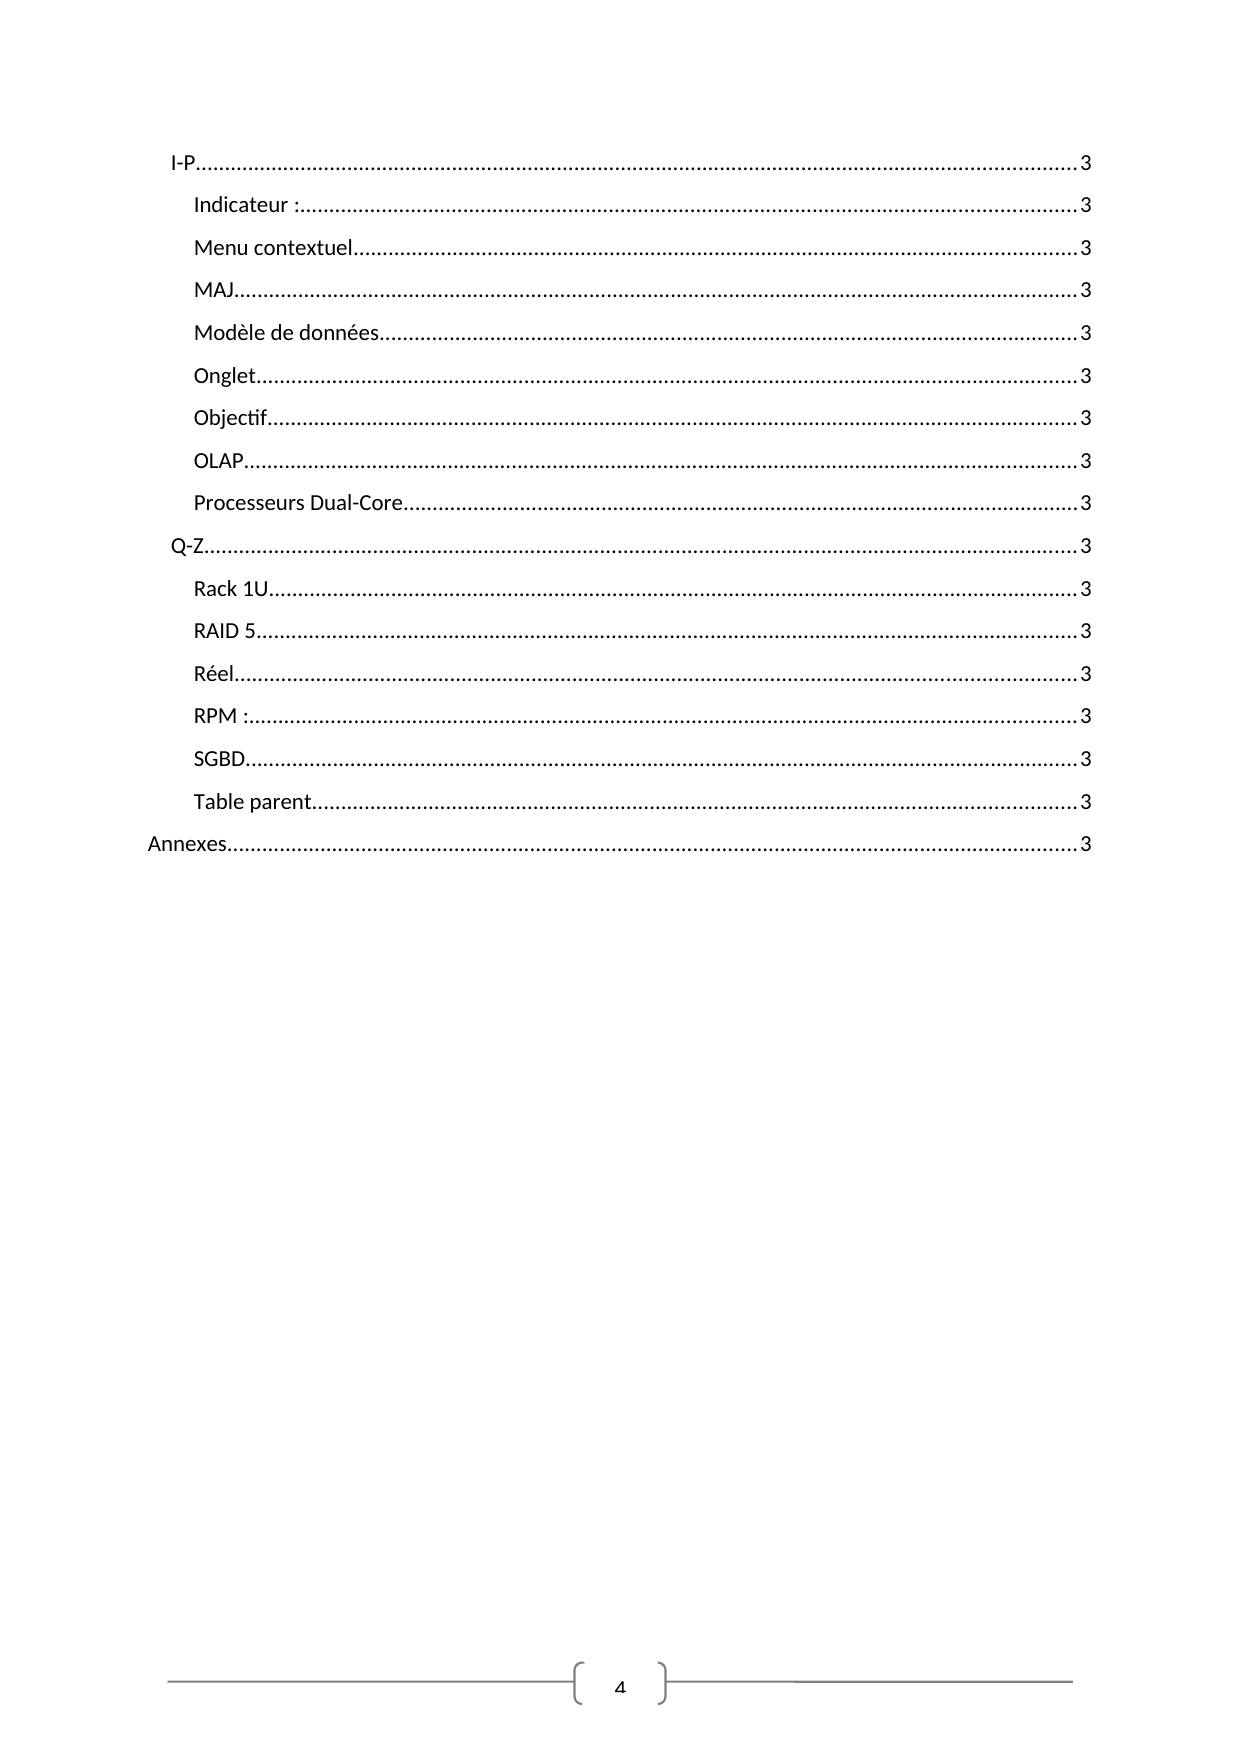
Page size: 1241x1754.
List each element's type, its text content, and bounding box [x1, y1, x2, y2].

text Rack 1U 3 [193, 574, 1092, 602]
text Objectif 3 [193, 403, 1092, 431]
text Réel 3 [193, 659, 1092, 687]
text Modèle de données 3 [193, 318, 1092, 346]
text Onglet 3 [193, 361, 1092, 389]
text I-P 3 [171, 148, 1092, 176]
text MAJ 3 [193, 276, 1092, 303]
text RPM : 3 [193, 702, 1092, 729]
text RAID 5 3 [193, 616, 1092, 644]
text Annexes 3 [148, 829, 1092, 857]
text OLAP 3 [193, 446, 1092, 474]
text Processeurs Dual-Core 3 [193, 488, 1092, 517]
text SGBD 3 [193, 744, 1092, 772]
text Q-Z 3 [171, 531, 1092, 559]
text Menu contextuel 3 [193, 233, 1092, 261]
text Table parent 3 [193, 787, 1092, 815]
text Indicateur : 3 [193, 190, 1092, 218]
